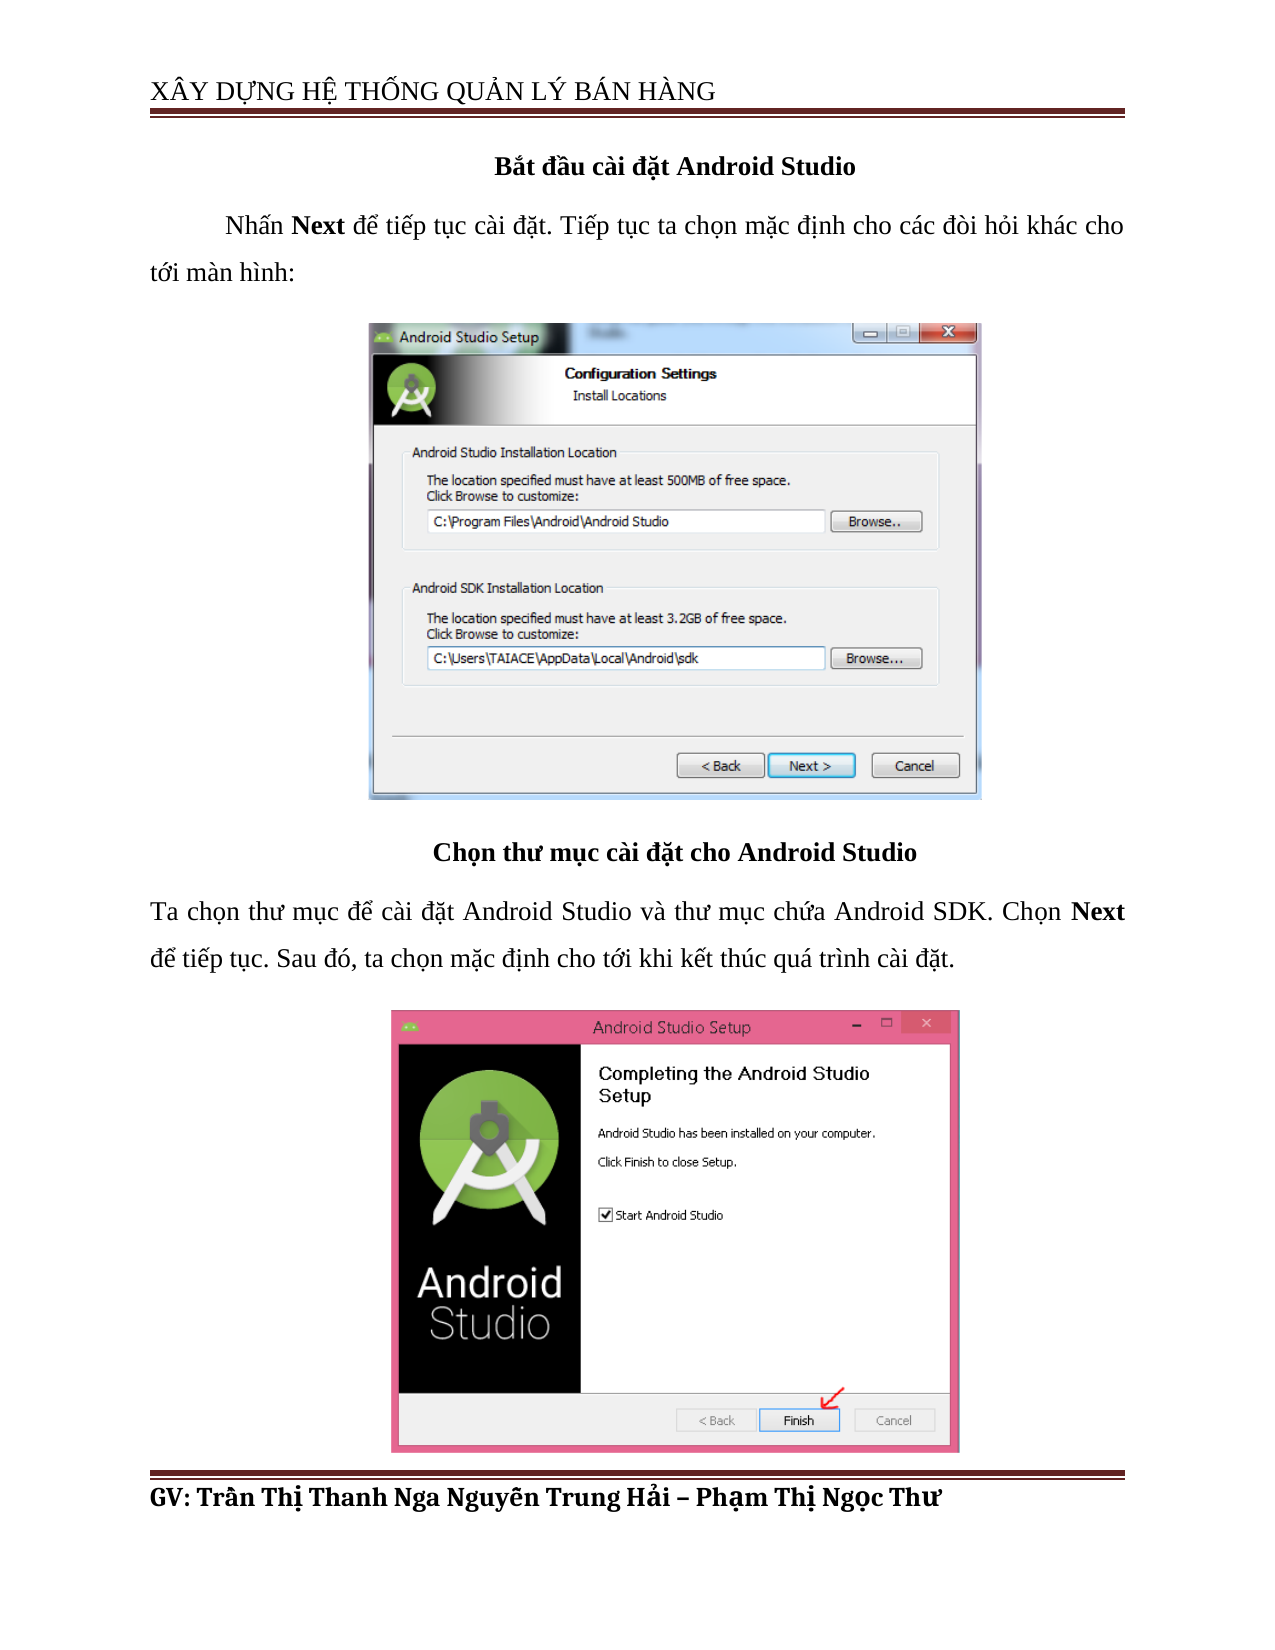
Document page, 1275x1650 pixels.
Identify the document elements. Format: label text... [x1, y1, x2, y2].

text Nhấn Next để tiếp tục cài đặt. Tiếp tục ta chọn mặc định cho các đòi hỏi khác cho tới màn hình: [150, 209, 1125, 287]
text Bắt đầu cài đặt Android Studio [150, 150, 1125, 181]
text Chọn thư mục cài đặt cho Android Studio [150, 836, 1125, 867]
text Ta chọn thư mục để cài đặt Android Studio và thư mục chứa Android SDK. Chọn Next để tiếp tục. Sau đó, ta chọn mặc định cho tới khi kết thúc quá trình cài đặt. [150, 895, 1125, 973]
picture [389, 1009, 961, 1454]
picture [368, 323, 982, 800]
